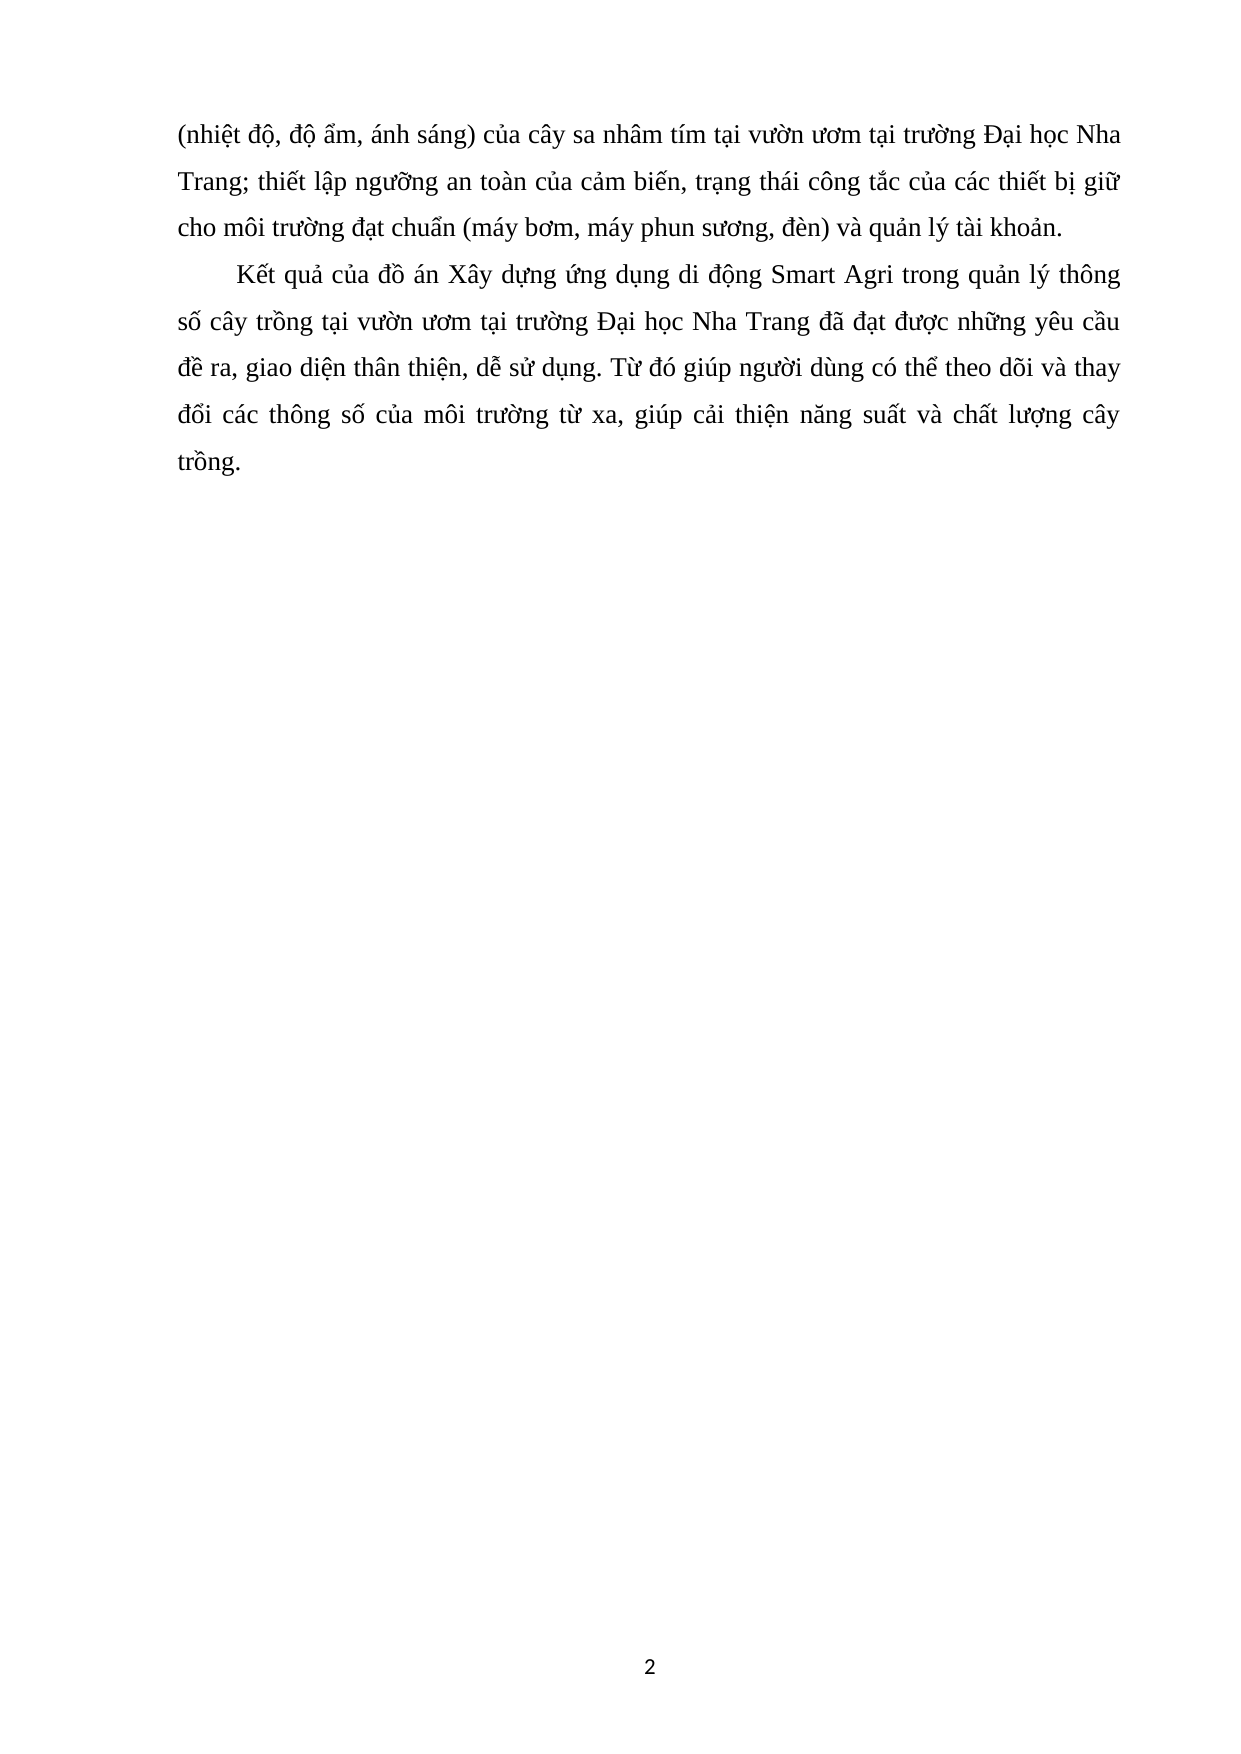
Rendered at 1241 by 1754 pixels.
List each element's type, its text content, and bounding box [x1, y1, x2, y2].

text Kết quả của đồ án Xây dựng ứng dụng di động Smart Agri trong quản lý thông số cây trồng tại vườn ươm tại trường Đại học Nha Trang đã đạt được những yêu cầu đề ra, giao diện thân thiện, dễ sử dụng. Từ đó giúp người dùng có thể theo dõi và thay đổi các thông số của môi trường từ xa, giúp cải thiện năng suất và chất lượng cây trồng. [177, 258, 1122, 476]
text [177, 118, 1122, 243]
